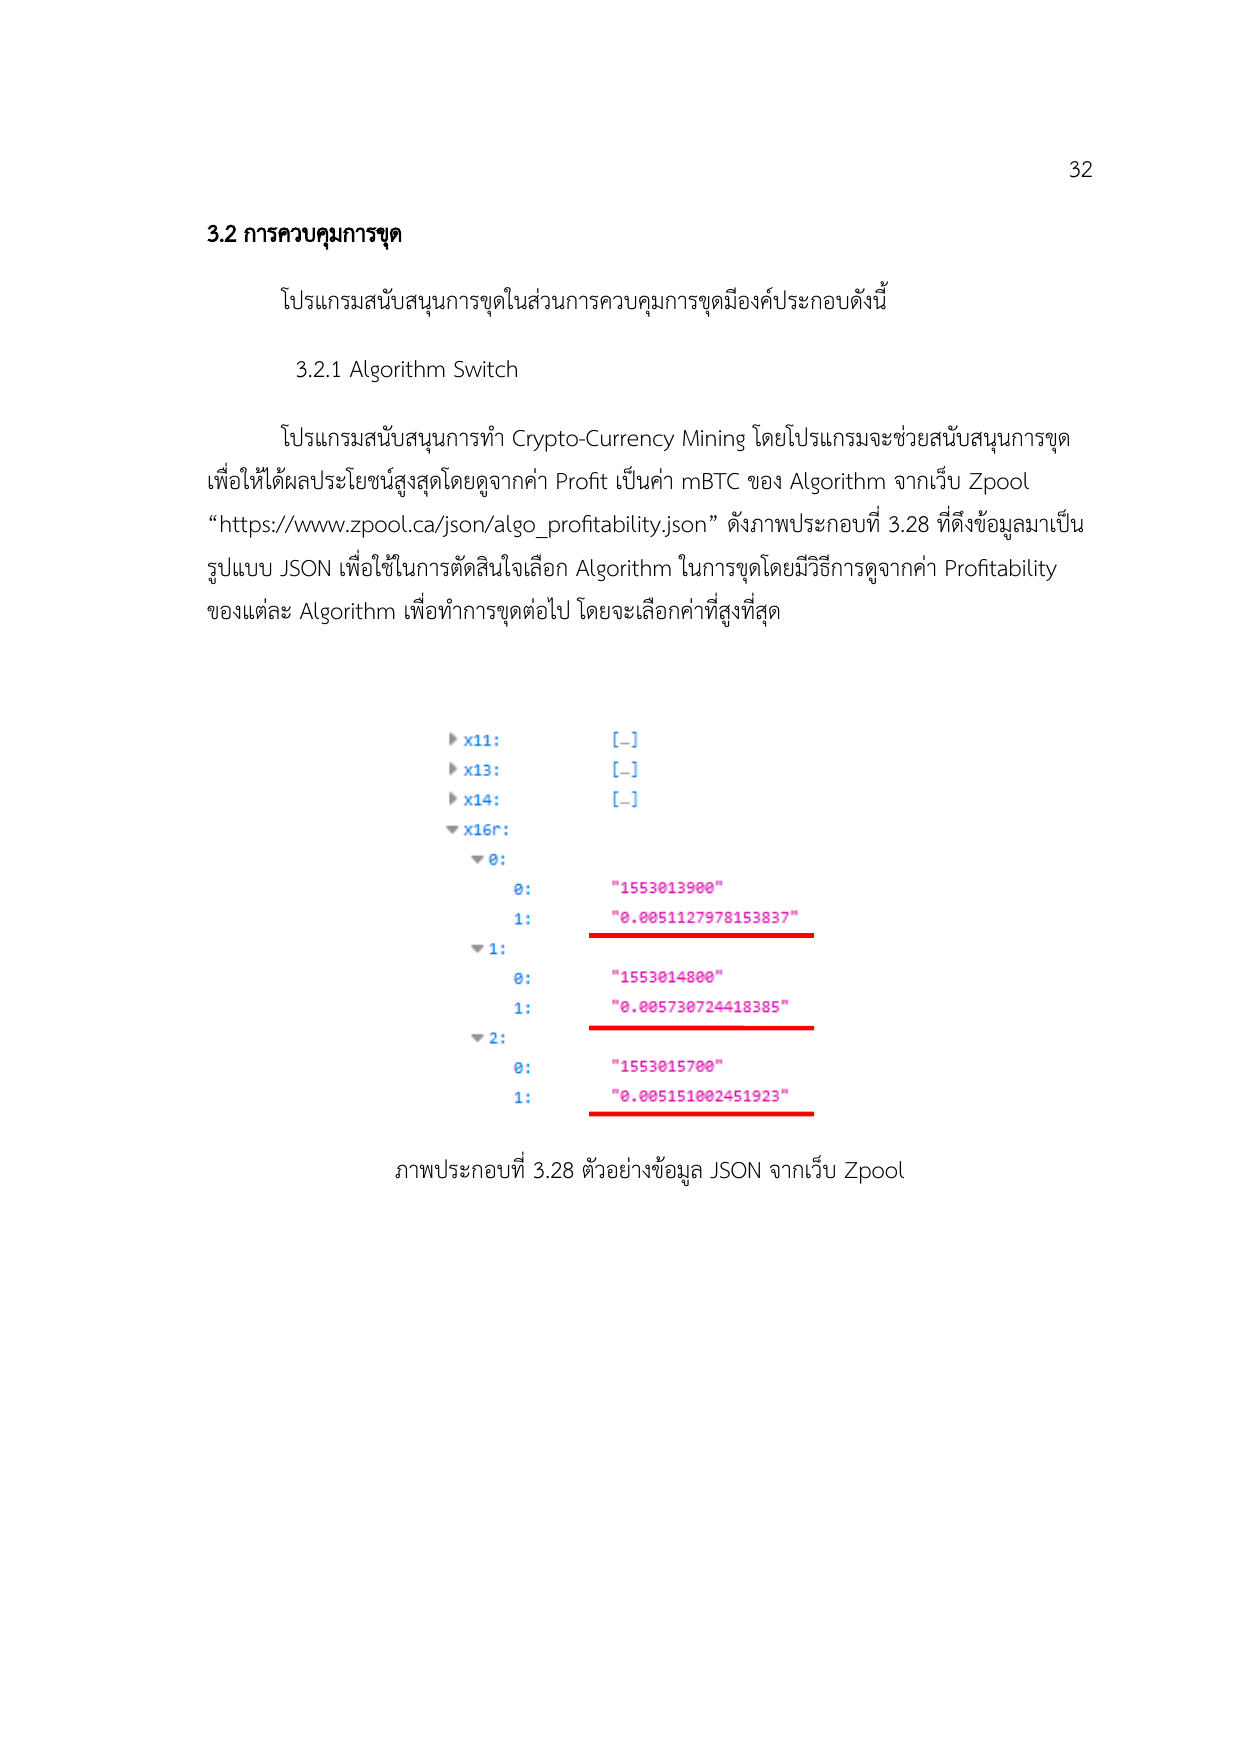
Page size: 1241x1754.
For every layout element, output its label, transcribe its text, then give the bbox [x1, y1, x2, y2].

subtitle การควบคุมการขุด [207, 212, 1092, 249]
picture [437, 718, 862, 1119]
subtitle Algorithm Switch [207, 348, 1092, 386]
subtitle โปรแกรมสนับสนุนการขุดในส่วนการควบคุมการขุดมีองค์ประกอบดังนี้ [207, 280, 1092, 318]
